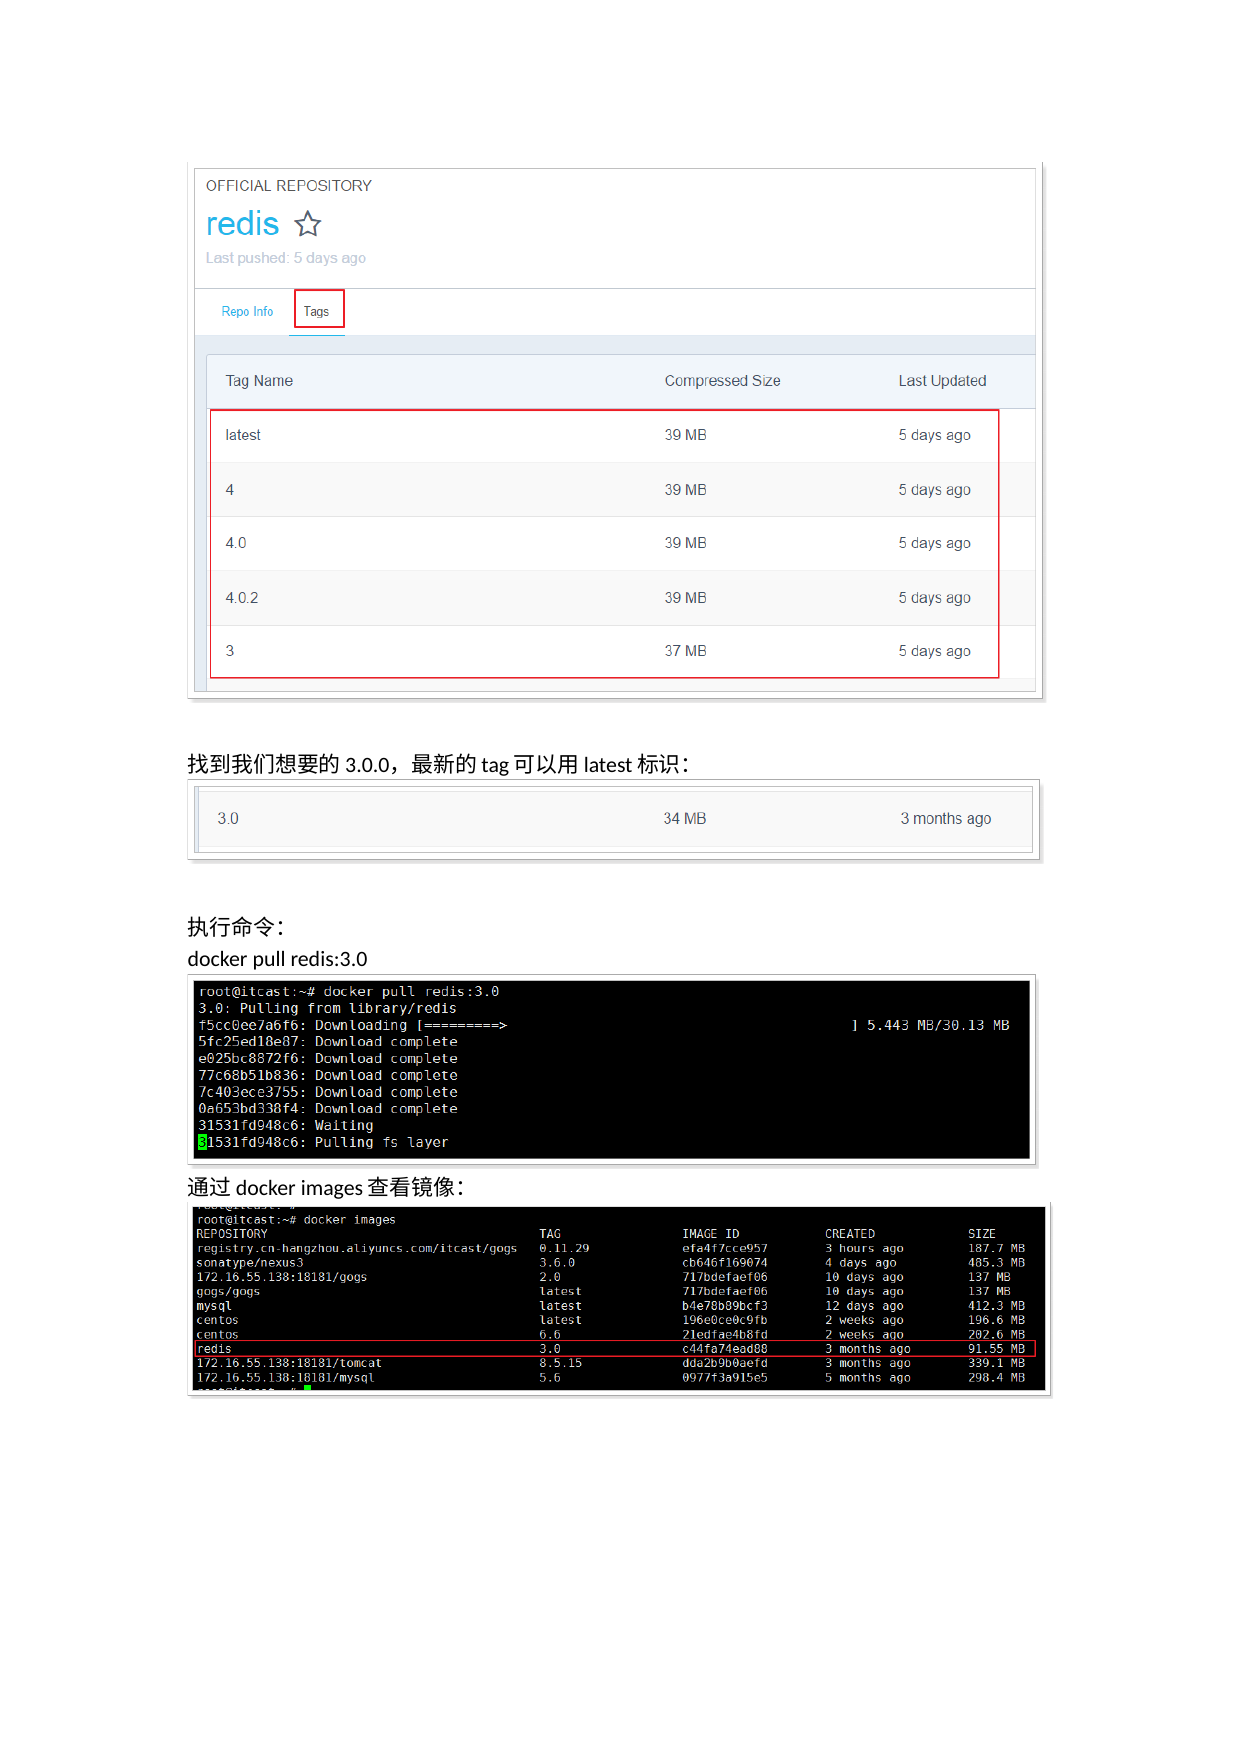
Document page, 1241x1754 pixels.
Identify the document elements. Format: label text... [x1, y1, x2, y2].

text 执行命令： [187, 909, 1053, 942]
text 找到我们想要的3.0.0，最新的tag可以用latest标识： [187, 747, 1053, 779]
text 通过docker images查看镜像： [187, 1169, 1053, 1202]
text docker pull redis:3.0 [187, 942, 1053, 974]
picture [187, 779, 1044, 864]
picture [187, 162, 1047, 703]
picture [187, 974, 1039, 1169]
picture [187, 1202, 1054, 1399]
